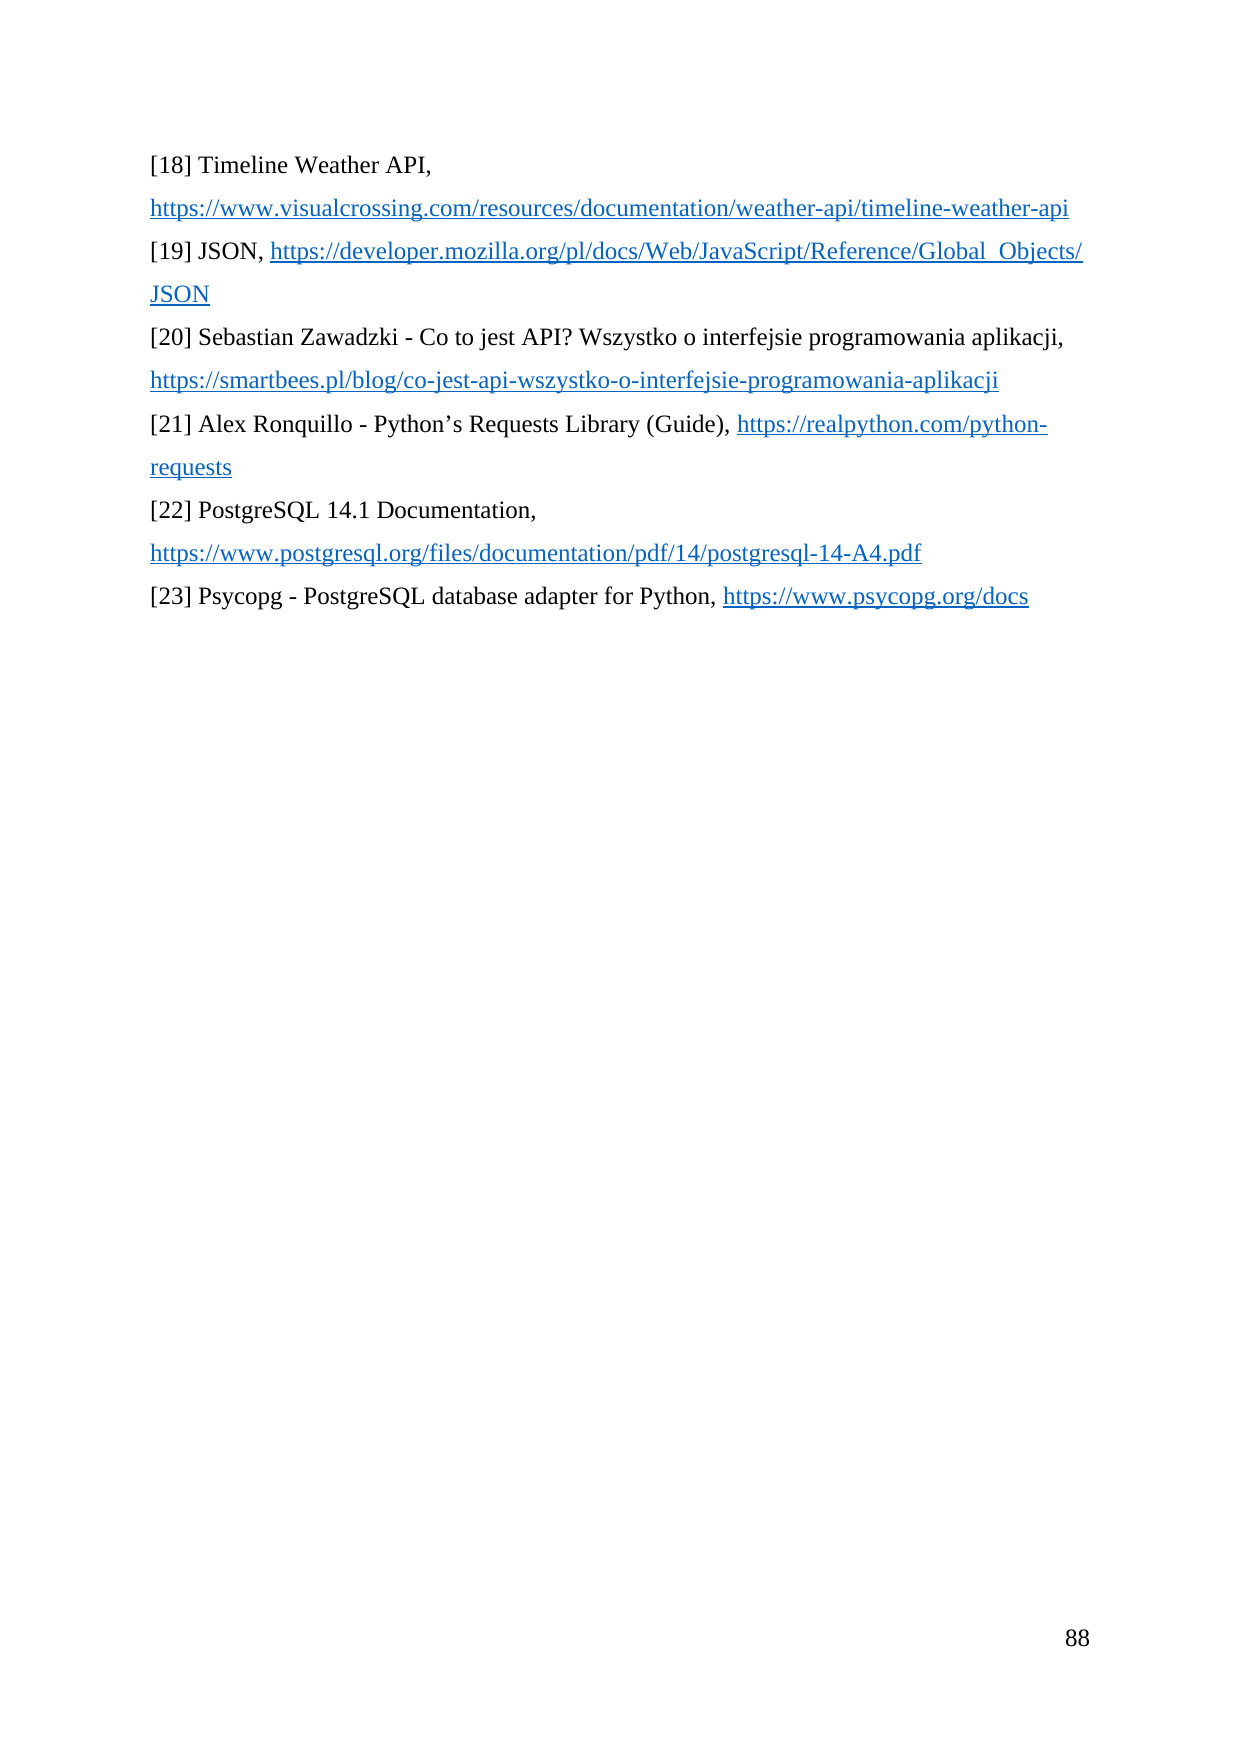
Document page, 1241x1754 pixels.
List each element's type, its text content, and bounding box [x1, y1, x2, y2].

text [23] Psycopg - PostgreSQL database adapter for Python, https://www.psycopg.org/docs [150, 581, 1090, 610]
text [21] Alex Ronquillo - Python’s Requests Library (Guide), https://realpython.com/python-requests [150, 409, 1090, 481]
text [22] PostgreSQL 14.1 Documentation, https://www.postgresql.org/files/documentation/pdf/1‌4/postgresql-14-A4.pdf [150, 495, 1090, 567]
text [20] Sebastian Zawadzki - Co to jest API? Wszystko o interfejsie programowania aplikacji, https://smartbees.pl/blog/co-jest-api-wszystko-o-interfejsie-programowania-aplikacji [150, 322, 1090, 394]
text [18] Timeline Weather API, https://www.visualcrossing.com/resources/documentation/weath‌er-api/timeline-weather-api [150, 150, 1090, 222]
text [19] JSON, https://developer.mozilla.org/pl/docs/Web/JavaScript/Reference/Global_Objects/‌JSON [150, 236, 1090, 308]
